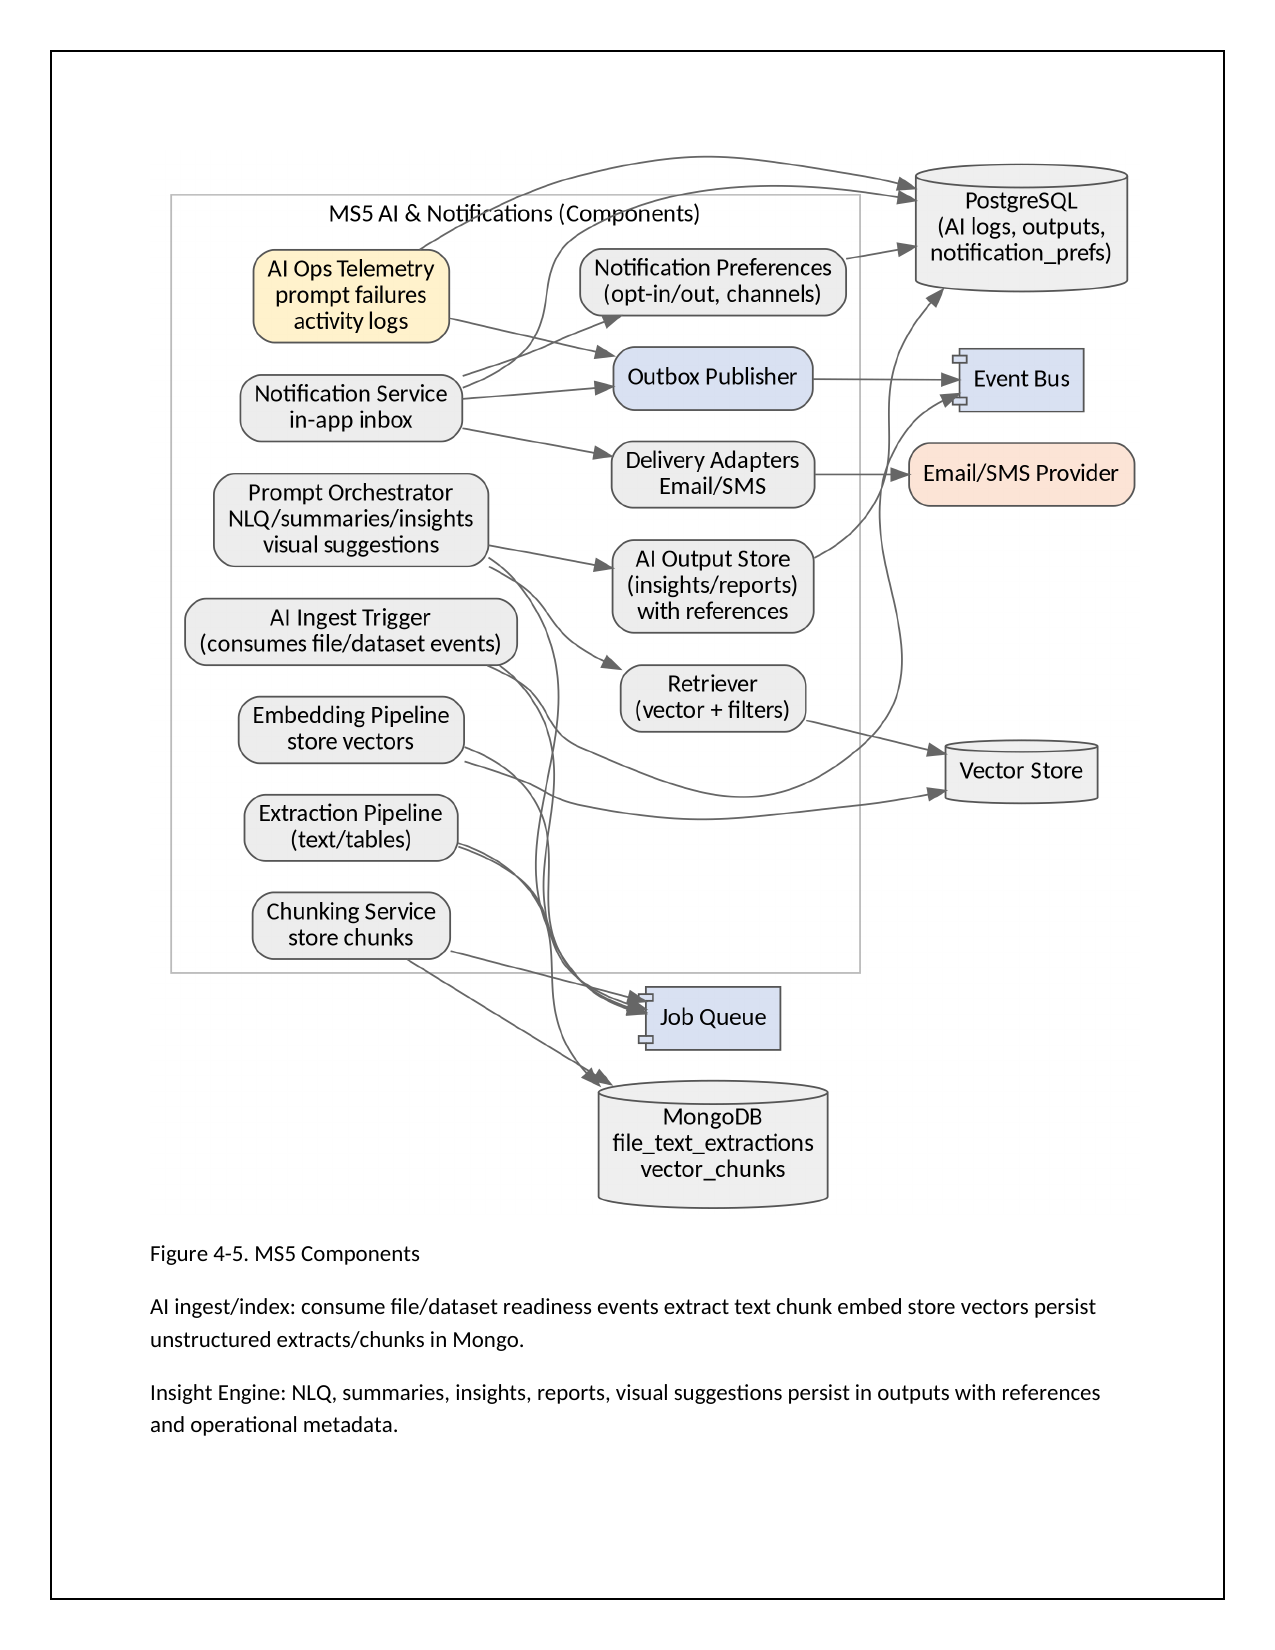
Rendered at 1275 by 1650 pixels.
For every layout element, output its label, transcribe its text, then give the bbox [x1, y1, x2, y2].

text Insight Engine: NLQ, summaries, insights, reports, visual suggestions persist in outputs with references and operational metadata. [150, 1378, 1125, 1438]
text AI ingest/index: consume file/dataset readiness events extract text chunk embed store vectors persist unstructured extracts/chunks in Mongo. [150, 1292, 1125, 1353]
text Figure 4-5. MS5 Components [150, 1239, 1125, 1267]
picture [150, 150, 1140, 1215]
